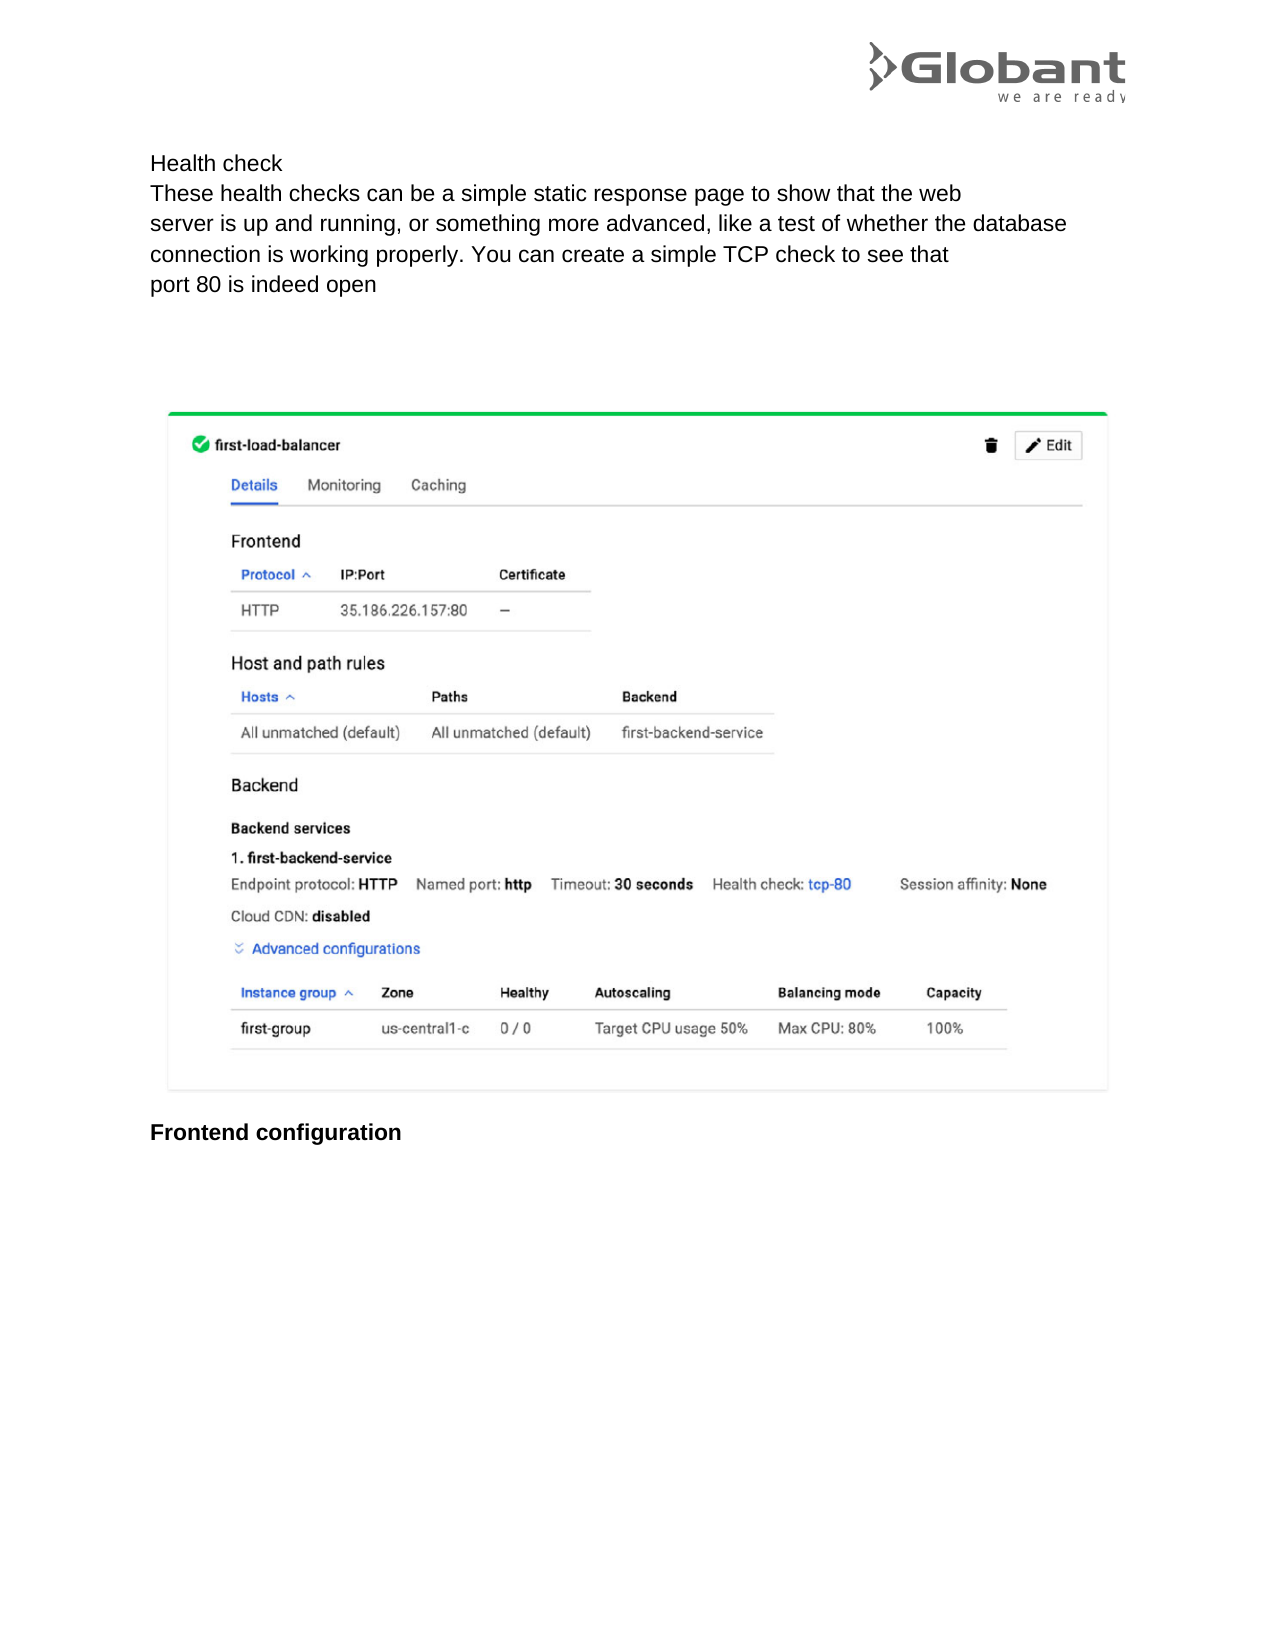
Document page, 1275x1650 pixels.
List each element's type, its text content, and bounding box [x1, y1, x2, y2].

text These health checks can be a simple static response page to show that the web [150, 180, 1125, 207]
text connection is working properly. You can create a simple TCP check to see that [150, 241, 1125, 267]
text Frontend configuration [150, 1118, 1125, 1145]
picture [150, 391, 1125, 1115]
text server is up and running, or something more advanced, like a test of whether the database [150, 210, 1125, 237]
picture [869, 41, 1125, 103]
text Health check [150, 150, 1125, 176]
text port 80 is indeed open [150, 271, 1125, 297]
